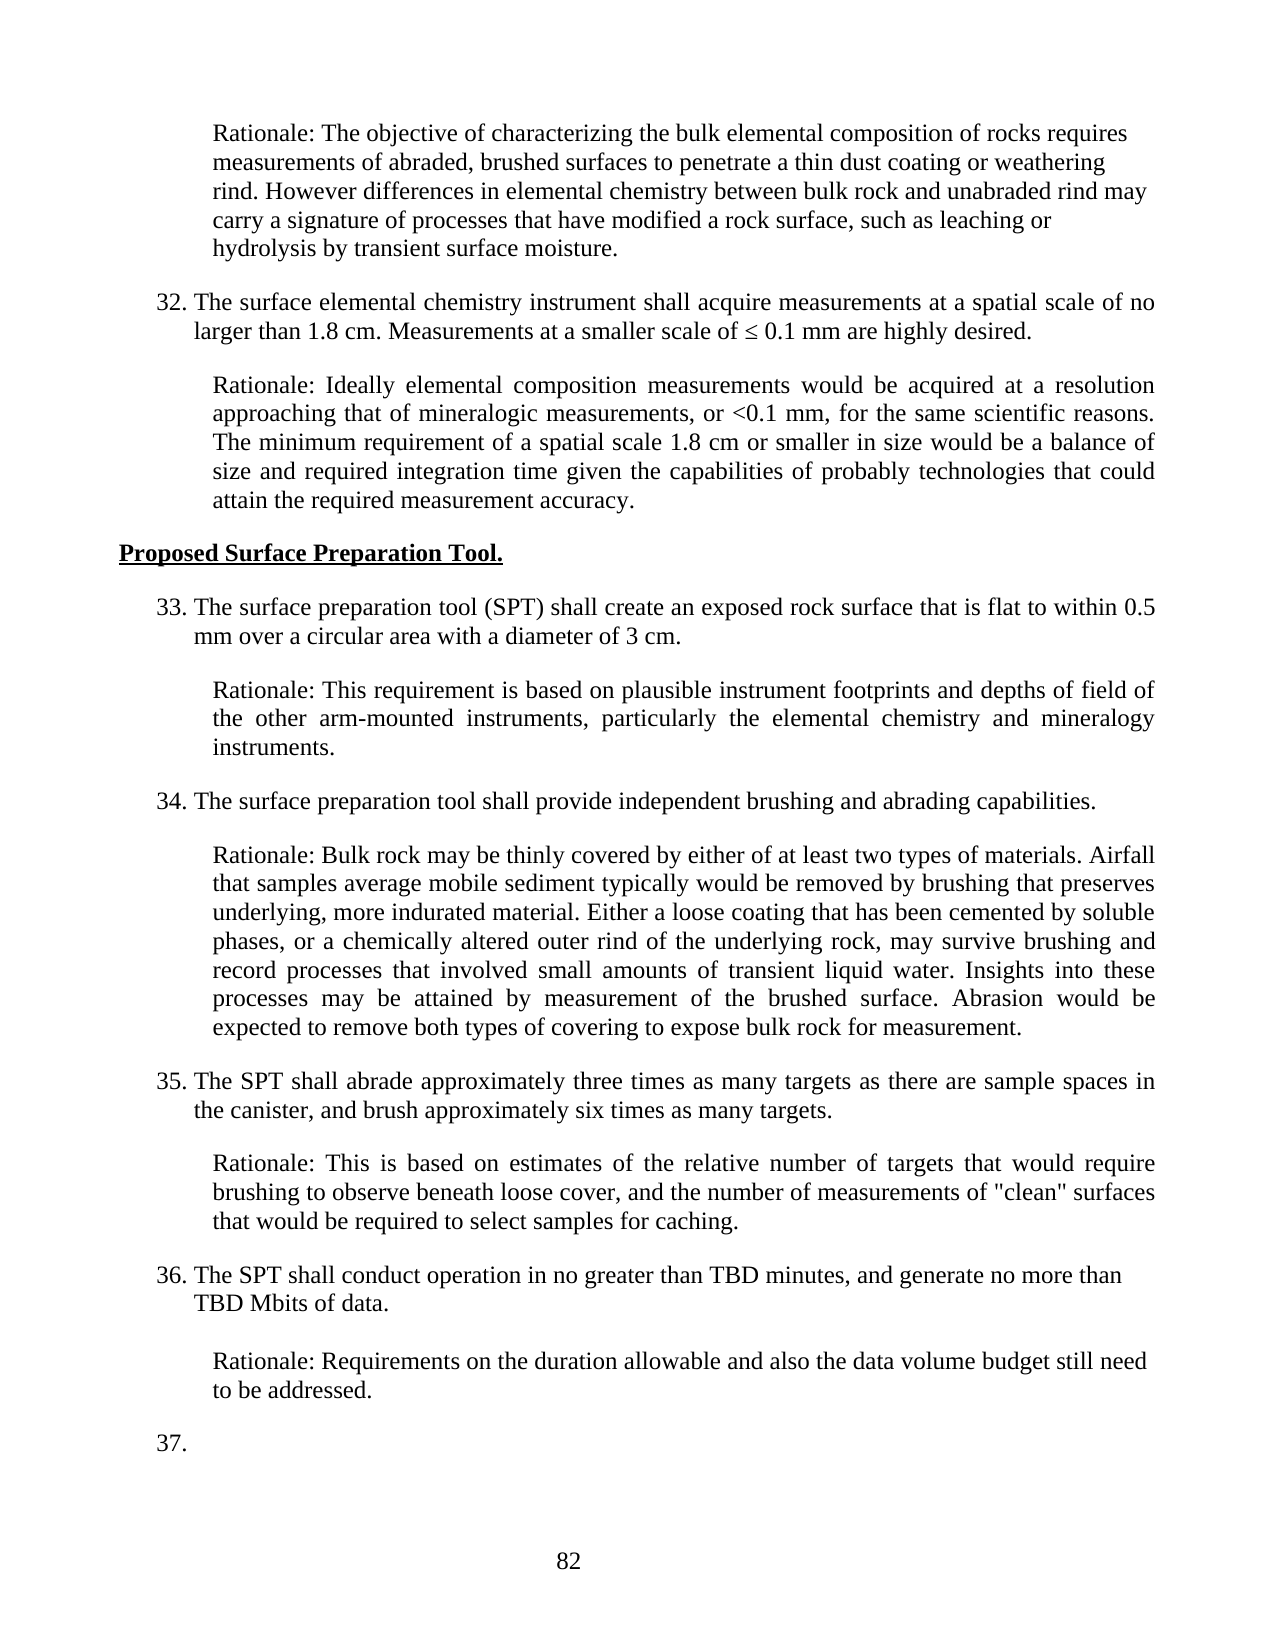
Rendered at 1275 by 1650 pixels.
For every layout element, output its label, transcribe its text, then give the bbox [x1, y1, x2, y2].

list The surface preparation tool (SPT) shall create an exposed rock surface that is flat to within 0.5 mm over a circular area with a diameter of 3 cm. [156, 592, 1156, 650]
text Proposed Surface Preparation Tool. [118, 538, 1156, 567]
list The SPT shall abrade approximately three times as many targets as there are sample spaces in the canister, and brush approximately six times as many targets. [156, 1066, 1156, 1123]
list The SPT shall conduct operation in no greater than TBD minutes, and generate no more than TBD Mbits of data. [156, 1260, 1156, 1317]
text Rationale: This requirement is based on plausible instrument footprints and depths of field of the other arm-mounted instruments, particularly the elemental chemistry and mineralogy instruments. [212, 675, 1156, 761]
text Rationale: Requirements on the duration allowable and also the data volume budget still need to be addressed. [212, 1346, 1156, 1403]
text Rationale: This is based on estimates of the relative number of targets that would require brushing to observe beneath loose cover, and the number of measurements of "clean" surfaces that would be required to select samples for caching. [212, 1148, 1156, 1235]
list The surface preparation tool shall provide independent brushing and abrading capabilities. [156, 786, 1156, 815]
text Rationale: Ideally elemental composition measurements would be acquired at a resolution approaching that of mineralogic measurements, or <0.1 mm, for the same scientific reasons. The minimum requirement of a spatial scale 1.8 cm or smaller in size would be a balance of size and required integration time given the capabilities of probably technologies that could attain the required measurement accuracy. [212, 370, 1156, 513]
text Rationale: The objective of characterizing the bulk elemental composition of rocks requires measurements of abraded, brushed surfaces to penetrate a thin dust coating or weathering rind. However differences in elemental chemistry between bulk rock and unabraded rind may carry a signature of processes that have modified a rock surface, such as leaching or hydrolysis by transient surface moisture. [212, 118, 1156, 262]
text Rationale: Bulk rock may be thinly covered by either of at least two types of materials. Airfall that samples average mobile sediment typically would be removed by brushing that preserves underlying, more indurated material. Either a loose coating that has been cemented by soluble phases, or a chemically altered outer rind of the underlying rock, may survive brushing and record processes that involved small amounts of transient liquid water. Insights into these processes may be attained by measurement of the brushed surface. Abrasion would be expected to remove both types of covering to expose bulk rock for measurement. [212, 840, 1156, 1041]
list The surface elemental chemistry instrument shall acquire measurements at a spatial scale of no larger than 1.8 cm. Measurements at a smaller scale of ≤ 0.1 mm are highly desired. [156, 287, 1156, 345]
